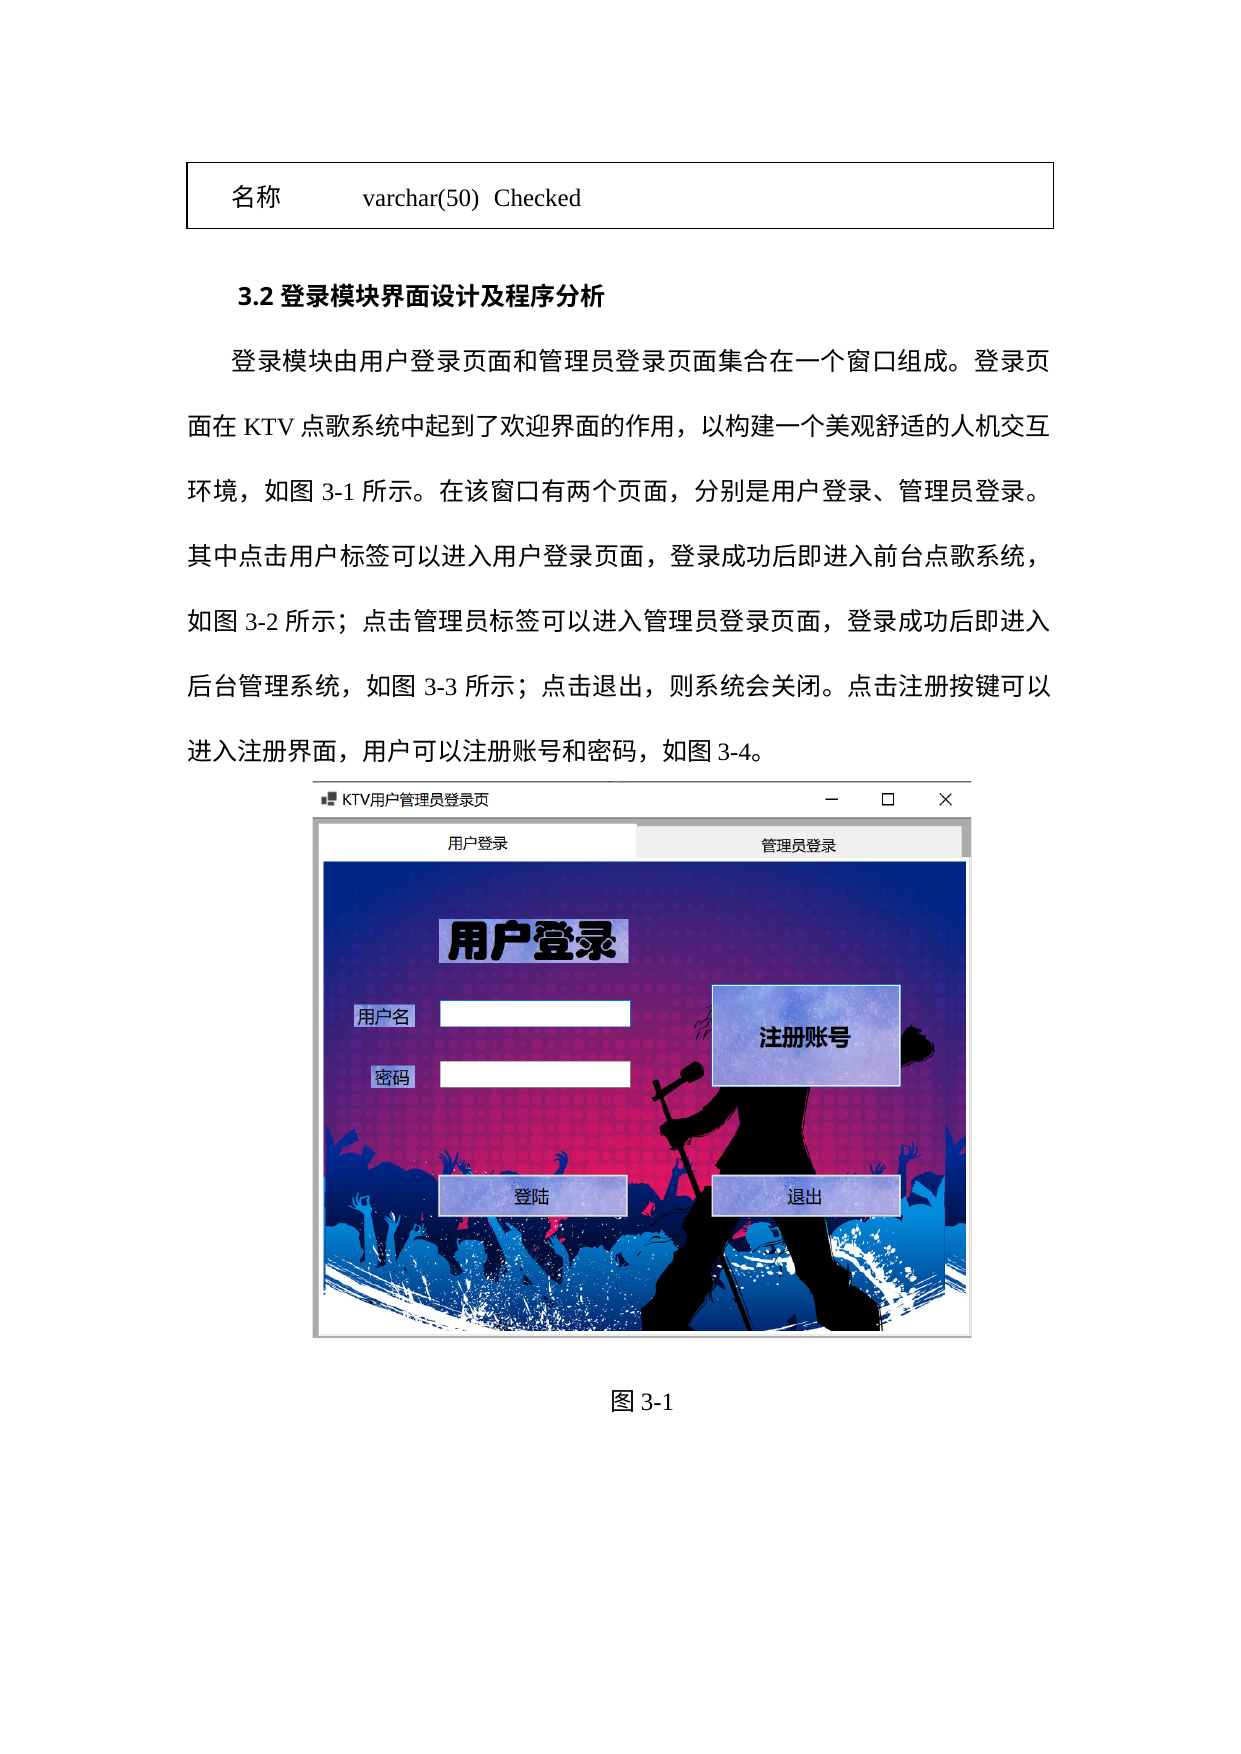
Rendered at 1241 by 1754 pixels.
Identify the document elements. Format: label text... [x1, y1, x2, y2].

list 图 3-1 [187, 1367, 1053, 1432]
list 3.2 登录模块界面设计及程序分析 [187, 262, 1053, 327]
list 登录模块由用户登录页面和管理员登录页面集合在一个窗口组成。登录页面在 KTV 点歌系统中起到了欢迎界面的作用，以构建一个美观舒适的人机交互 环境，如图 3-1 所示。在该窗口有两个页面，分别是用户登录、管理员登录。其中点击用户标签可以进入用户登录页面，登录成功后即进入前台点歌系统，如图 3-2 所示；点击管理员标签可以进入管理员登录页面，登录成功后即进入后台管理系统，如图 3-3 所示；点击退出，则系统会关闭。点击注册按键可以进入注册界面，用户可以注册账号和密码，如图3-4。 [187, 327, 1053, 782]
picture [312, 781, 972, 1338]
list 名称 varchar(50) Checked [188, 163, 1053, 228]
